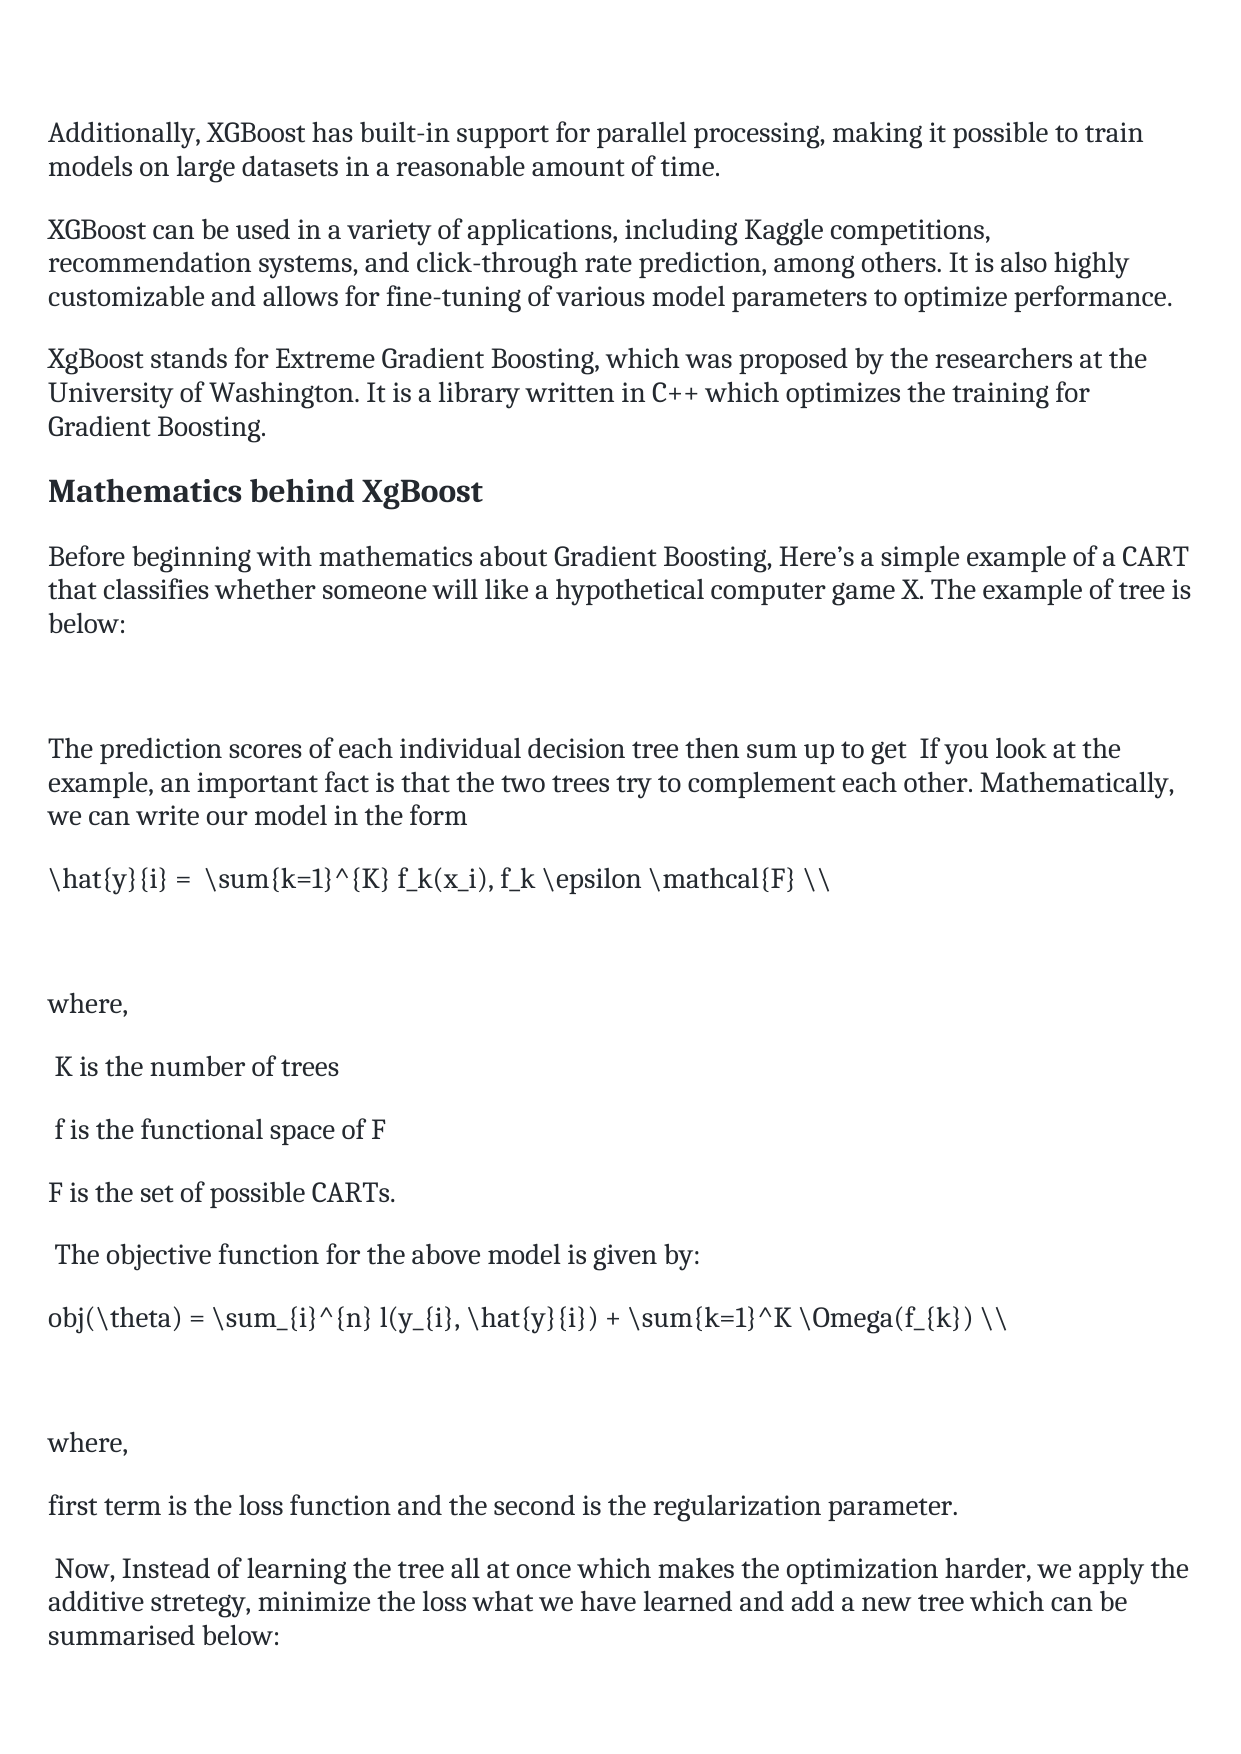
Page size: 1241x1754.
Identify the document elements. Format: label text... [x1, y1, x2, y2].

text K is the number of trees [48, 1050, 1194, 1084]
text where, [48, 988, 1194, 1021]
text first term is the loss function and the second is the regularization parameter. [48, 1489, 1194, 1523]
text XgBoost stands for Extreme Gradient Boosting, which was proposed by the researchers at the University of Washington. It is a library written in C++ which optimizes the training for Gradient Boosting. [48, 343, 1194, 443]
text F is the set of possible CARTs. [48, 1176, 1194, 1209]
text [48, 117, 1194, 184]
text where, [48, 1427, 1194, 1460]
text XGBoost can be used in a variety of applications, including Kaggle competitions, recommendation systems, and click-through rate prediction, among others. It is also highly customizable and allows for fine-tuning of various model parameters to optimize performance. [48, 213, 1194, 313]
text obj(\theta) = \sum_{i}^{n} l(y_{i}, \hat{y}{i}) + \sum{k=1}^K \Omega(f_{k}) \\ [48, 1301, 1194, 1335]
text Mathematics behind XgBoost [48, 472, 1194, 511]
text \hat{y}{i} = \sum{k=1}^{K} f_k(x_i), f_k \epsilon \mathcal{F} \\ [48, 862, 1194, 896]
text Before beginning with mathematics about Gradient Boosting, Here’s a simple example of a CART that classifies whether someone will like a hypothetical computer game X. The example of tree is below: [48, 540, 1194, 641]
text The prediction scores of each individual decision tree then sum up to get If you look at the example, an important fact is that the two trees try to complement each other. Mathematically, we can write our model in the form [48, 732, 1194, 833]
text The objective function for the above model is given by: [48, 1238, 1194, 1272]
text f is the functional space of F [48, 1113, 1194, 1147]
text Now, Instead of learning the tree all at once which makes the optimization harder, we apply the additive stretegy, minimize the loss what we have learned and add a new tree which can be summarised below: [48, 1552, 1194, 1653]
